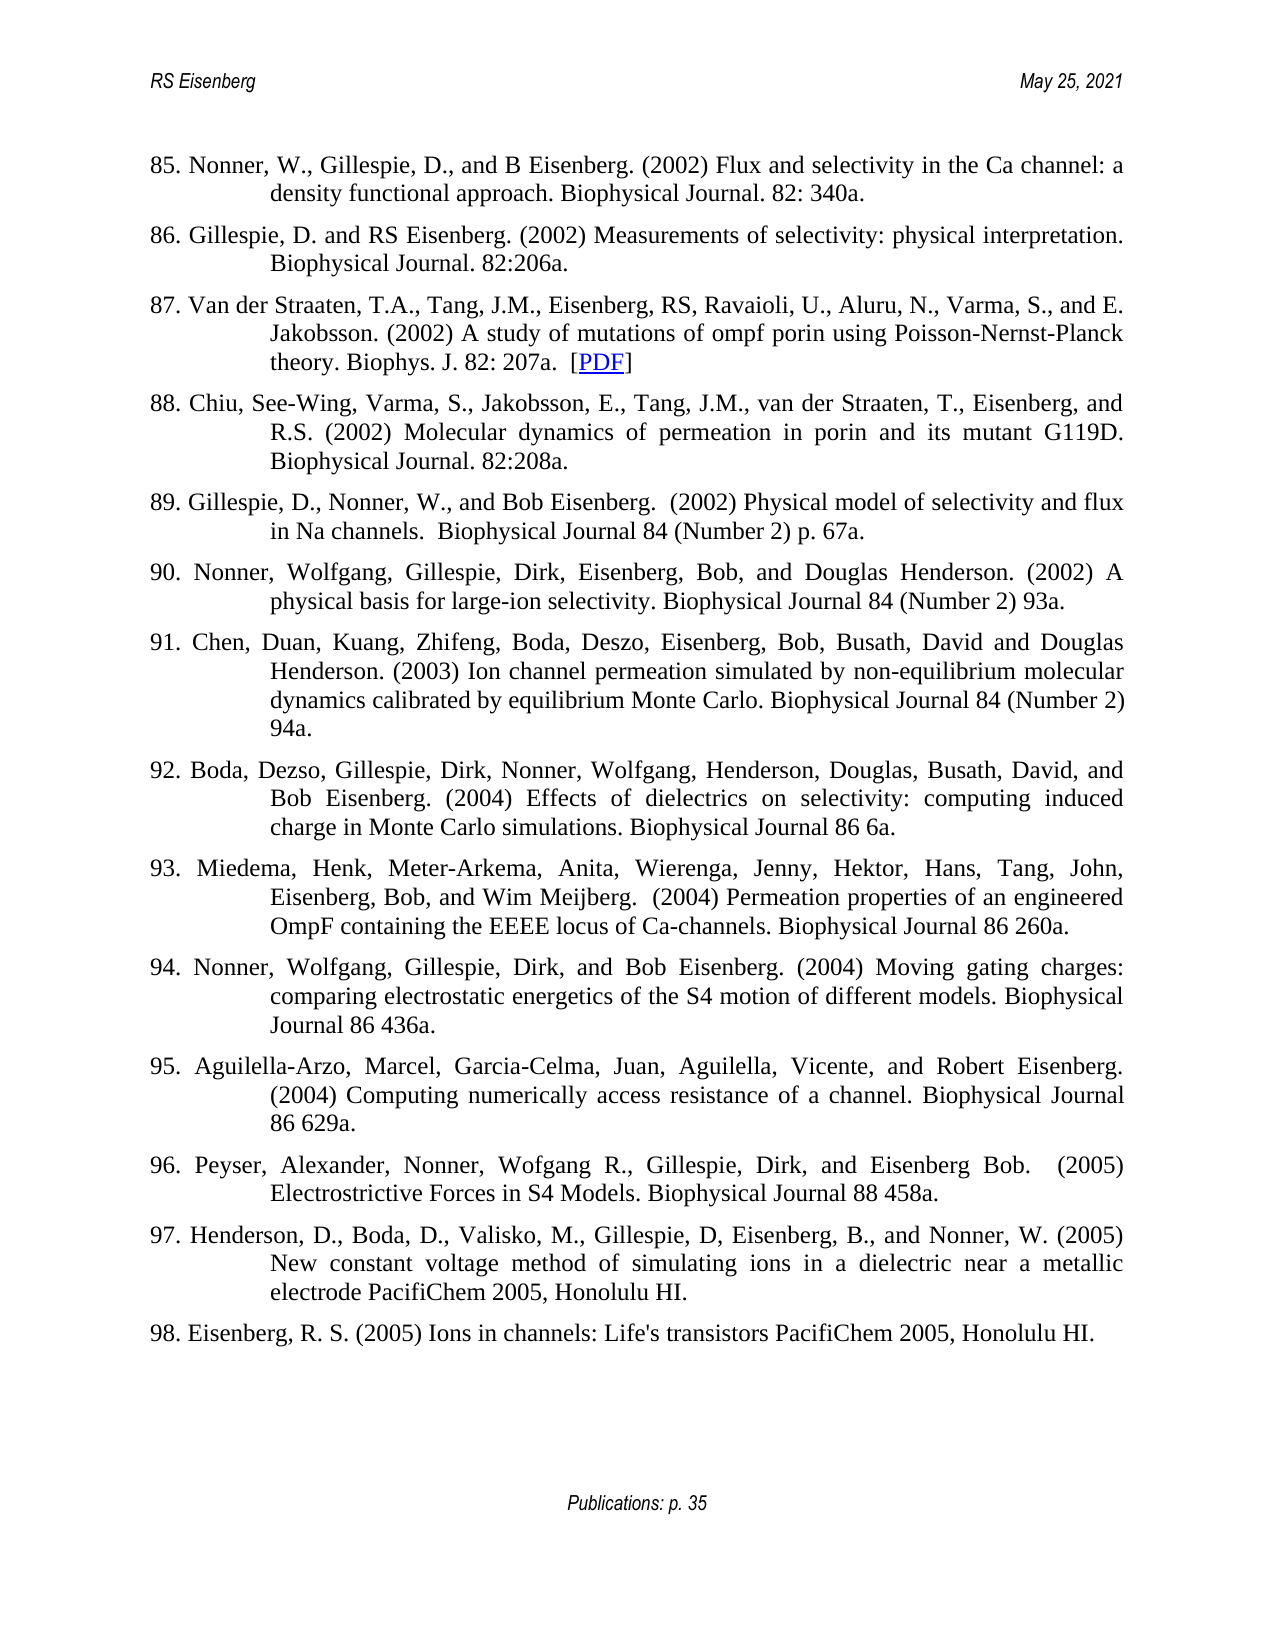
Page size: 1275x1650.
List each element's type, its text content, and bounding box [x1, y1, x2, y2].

text 86. Gillespie, D. and RS Eisenberg. (2002) Measurements of selectivity: physical interpretation. Biophysical Journal. 82:206a. [150, 220, 1125, 277]
text 96. Peyser, Alexander, Nonner, Wofgang R., Gillespie, Dirk, and Eisenberg Bob. (2005) Electrostrictive Forces in S4 Models. Biophysical Journal 88 458a. [150, 1150, 1125, 1207]
text 98. Eisenberg, R. S. (2005) Ions in channels: Life's transistors PacifiChem 2005, Honolulu HI. [150, 1318, 1125, 1347]
text 91. Chen, Duan, Kuang, Zhifeng, Boda, Deszo, Eisenberg, Bob, Busath, David and Douglas Henderson. (2003) Ion channel permeation simulated by non-equilibrium molecular dynamics calibrated by equilibrium Monte Carlo. Biophysical Journal 84 (Number 2) 94a. [150, 627, 1125, 742]
text 94. Nonner, Wolfgang, Gillespie, Dirk, and Bob Eisenberg. (2004) Moving gating charges: comparing electrostatic energetics of the S4 motion of different models. Biophysical Journal 86 436a. [150, 952, 1125, 1038]
text 88. Chiu, See-Wing, Varma, S., Jakobsson, E., Tang, J.M., van der Straaten, T., Eisenberg, and R.S. (2002) Molecular dynamics of permeation in porin and its mutant G119D. Biophysical Journal. 82:208a. [150, 388, 1125, 475]
text 90. Nonner, Wolfgang, Gillespie, Dirk, Eisenberg, Bob, and Douglas Henderson. (2002) A physical basis for large-ion selectivity. Biophysical Journal 84 (Number 2) 93a. [150, 557, 1125, 615]
text 89. Gillespie, D., Nonner, W., and Bob Eisenberg. (2002) Physical model of selectivity and flux in Na channels. Biophysical Journal 84 (Number 2) p. 67a. [150, 487, 1125, 545]
text 93. Miedema, Henk, Meter-Arkema, Anita, Wierenga, Jenny, Hektor, Hans, Tang, John, Eisenberg, Bob, and Wim Meijberg. (2004) Permeation properties of an engineered OmpF containing the EEEE locus of Ca-channels. Biophysical Journal 86 260a. [150, 853, 1125, 940]
text 87. Van der Straaten, T.A., Tang, J.M., Eisenberg, RS, Ravaioli, U., Aluru, N., Varma, S., and E. Jakobsson. (2002) A study of mutations of ompf porin using Poisson-Nernst-Planck theory. Biophys. J. 82: 207a. [PDF] [150, 290, 1125, 376]
text 97. Henderson, D., Boda, D., Valisko, M., Gillespie, D, Eisenberg, B., and Nonner, W. (2005) New constant voltage method of simulating ions in a dielectric near a metallic electrode PacifiChem 2005, Honolulu HI. [150, 1220, 1125, 1306]
text 92. Boda, Dezso, Gillespie, Dirk, Nonner, Wolfgang, Henderson, Douglas, Busath, David, and Bob Eisenberg. (2004) Effects of dielectrics on selectivity: computing induced charge in Monte Carlo simulations. Biophysical Journal 86 6a. [150, 755, 1125, 841]
text 95. Aguilella-Arzo, Marcel, Garcia-Celma, Juan, Aguilella, Vicente, and Robert Eisenberg. (2004) Computing numerically access resistance of a channel. Biophysical Journal 86 629a. [150, 1051, 1125, 1137]
text 85. Nonner, W., Gillespie, D., and B Eisenberg. (2002) Flux and selectivity in the Ca channel: a density functional approach. Biophysical Journal. 82: 340a. [150, 150, 1125, 207]
